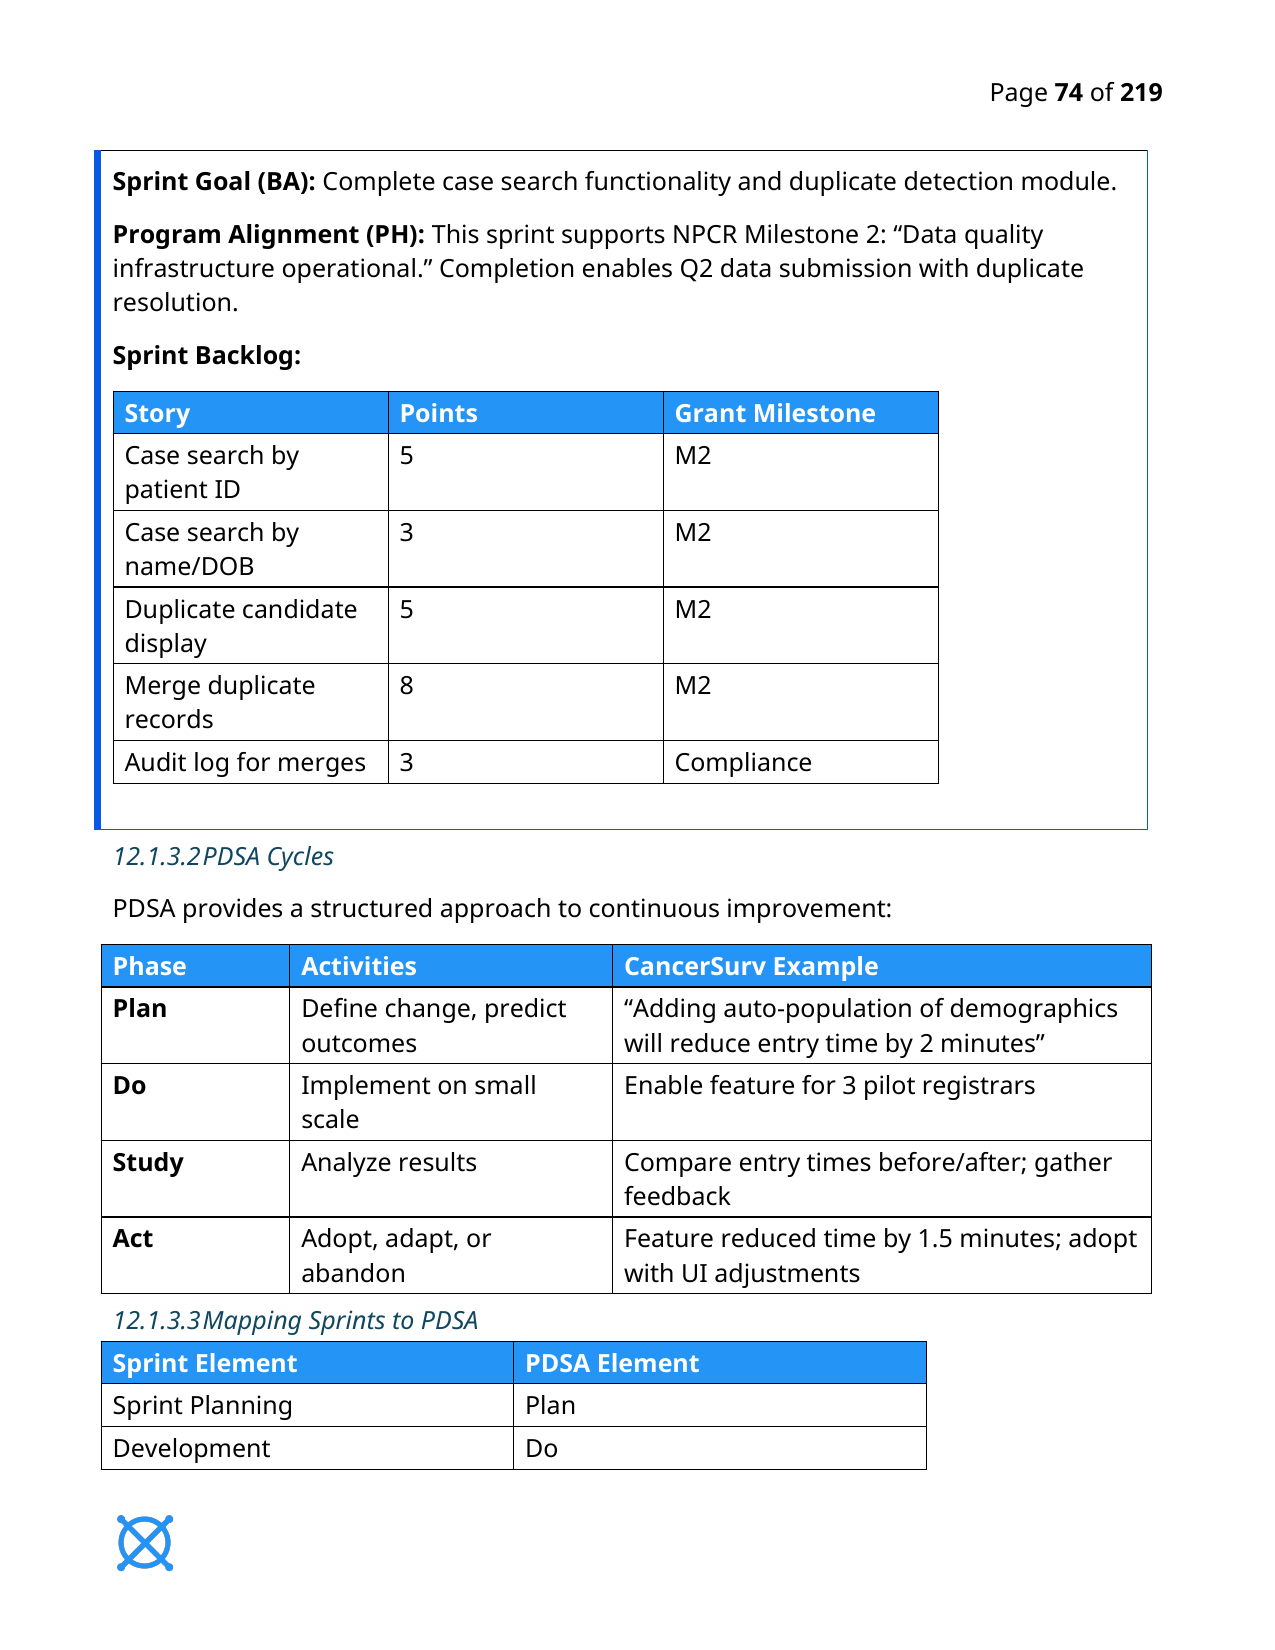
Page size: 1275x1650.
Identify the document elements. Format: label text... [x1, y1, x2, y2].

subtitle Mapping Sprints to PDSA [112, 1302, 1162, 1336]
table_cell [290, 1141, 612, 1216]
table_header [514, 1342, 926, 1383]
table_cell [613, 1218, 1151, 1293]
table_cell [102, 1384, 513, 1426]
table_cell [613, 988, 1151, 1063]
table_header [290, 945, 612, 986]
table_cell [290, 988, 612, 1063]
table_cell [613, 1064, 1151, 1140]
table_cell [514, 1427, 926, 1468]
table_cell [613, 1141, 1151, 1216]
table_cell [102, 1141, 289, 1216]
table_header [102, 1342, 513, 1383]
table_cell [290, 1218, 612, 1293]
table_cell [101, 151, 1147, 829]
subtitle PDSA Cycles [112, 838, 1162, 872]
text PDSA provides a structured approach to continuous improvement: [112, 891, 1162, 925]
picture [112, 1511, 177, 1575]
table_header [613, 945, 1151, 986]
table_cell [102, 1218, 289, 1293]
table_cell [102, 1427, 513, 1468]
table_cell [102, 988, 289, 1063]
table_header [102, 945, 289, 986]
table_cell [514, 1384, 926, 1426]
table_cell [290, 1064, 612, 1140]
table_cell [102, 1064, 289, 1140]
